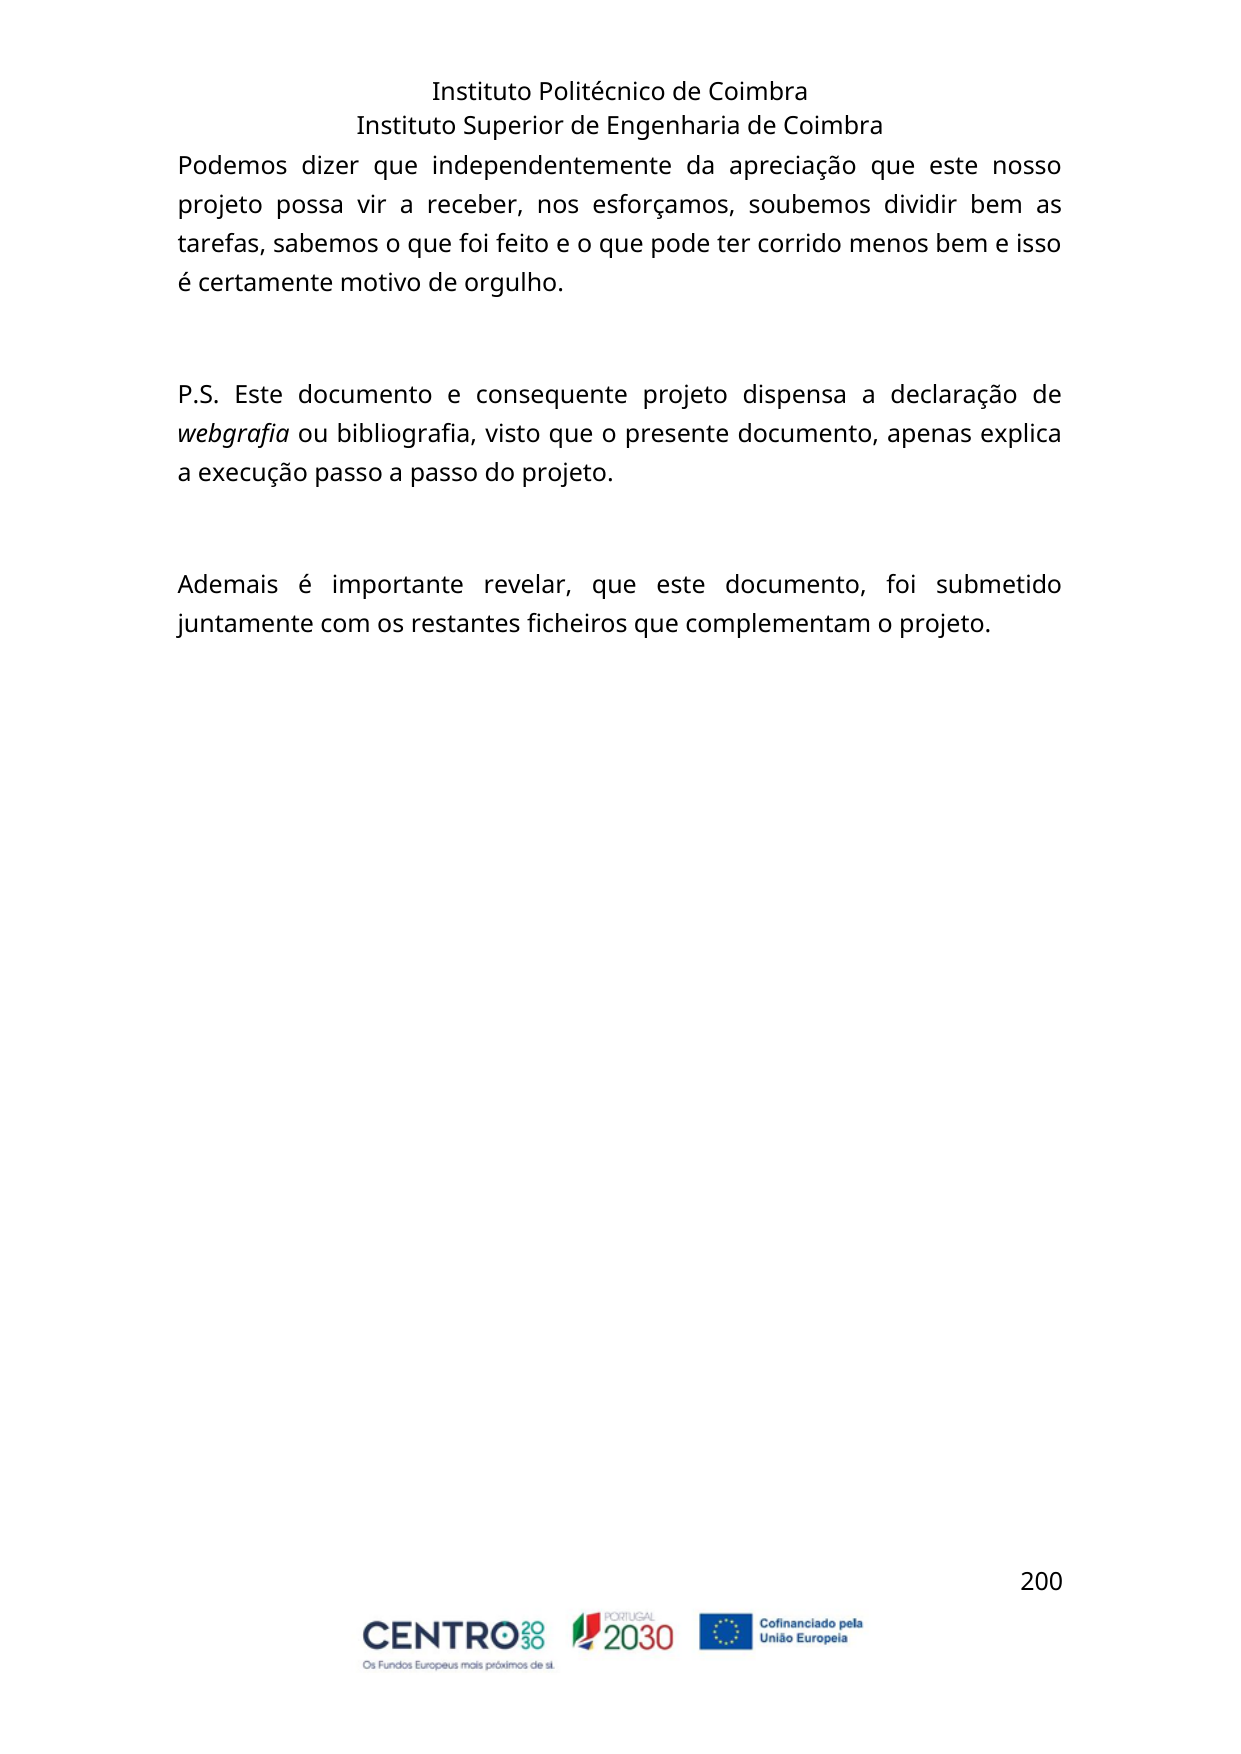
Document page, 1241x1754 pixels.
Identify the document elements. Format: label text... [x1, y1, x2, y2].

text Ademais é importante revelar, que este documento, foi submetido juntamente com os restantes ficheiros que complementam o projeto. [177, 567, 1063, 640]
picture [349, 1597, 891, 1681]
text Podemos dizer que independentemente da apreciação que este nosso projeto possa vir a receber, nos esforçamos, soubemos dividir bem as tarefas, sabemos o que foi feito e o que pode ter corrido menos bem e isso é certamente motivo de orgulho. [177, 148, 1063, 299]
text P.S. Este documento e consequente projeto dispensa a declaração de webgrafia ou bibliografia, visto que o presente documento, apenas explica a execução passo a passo do projeto. [177, 377, 1063, 489]
